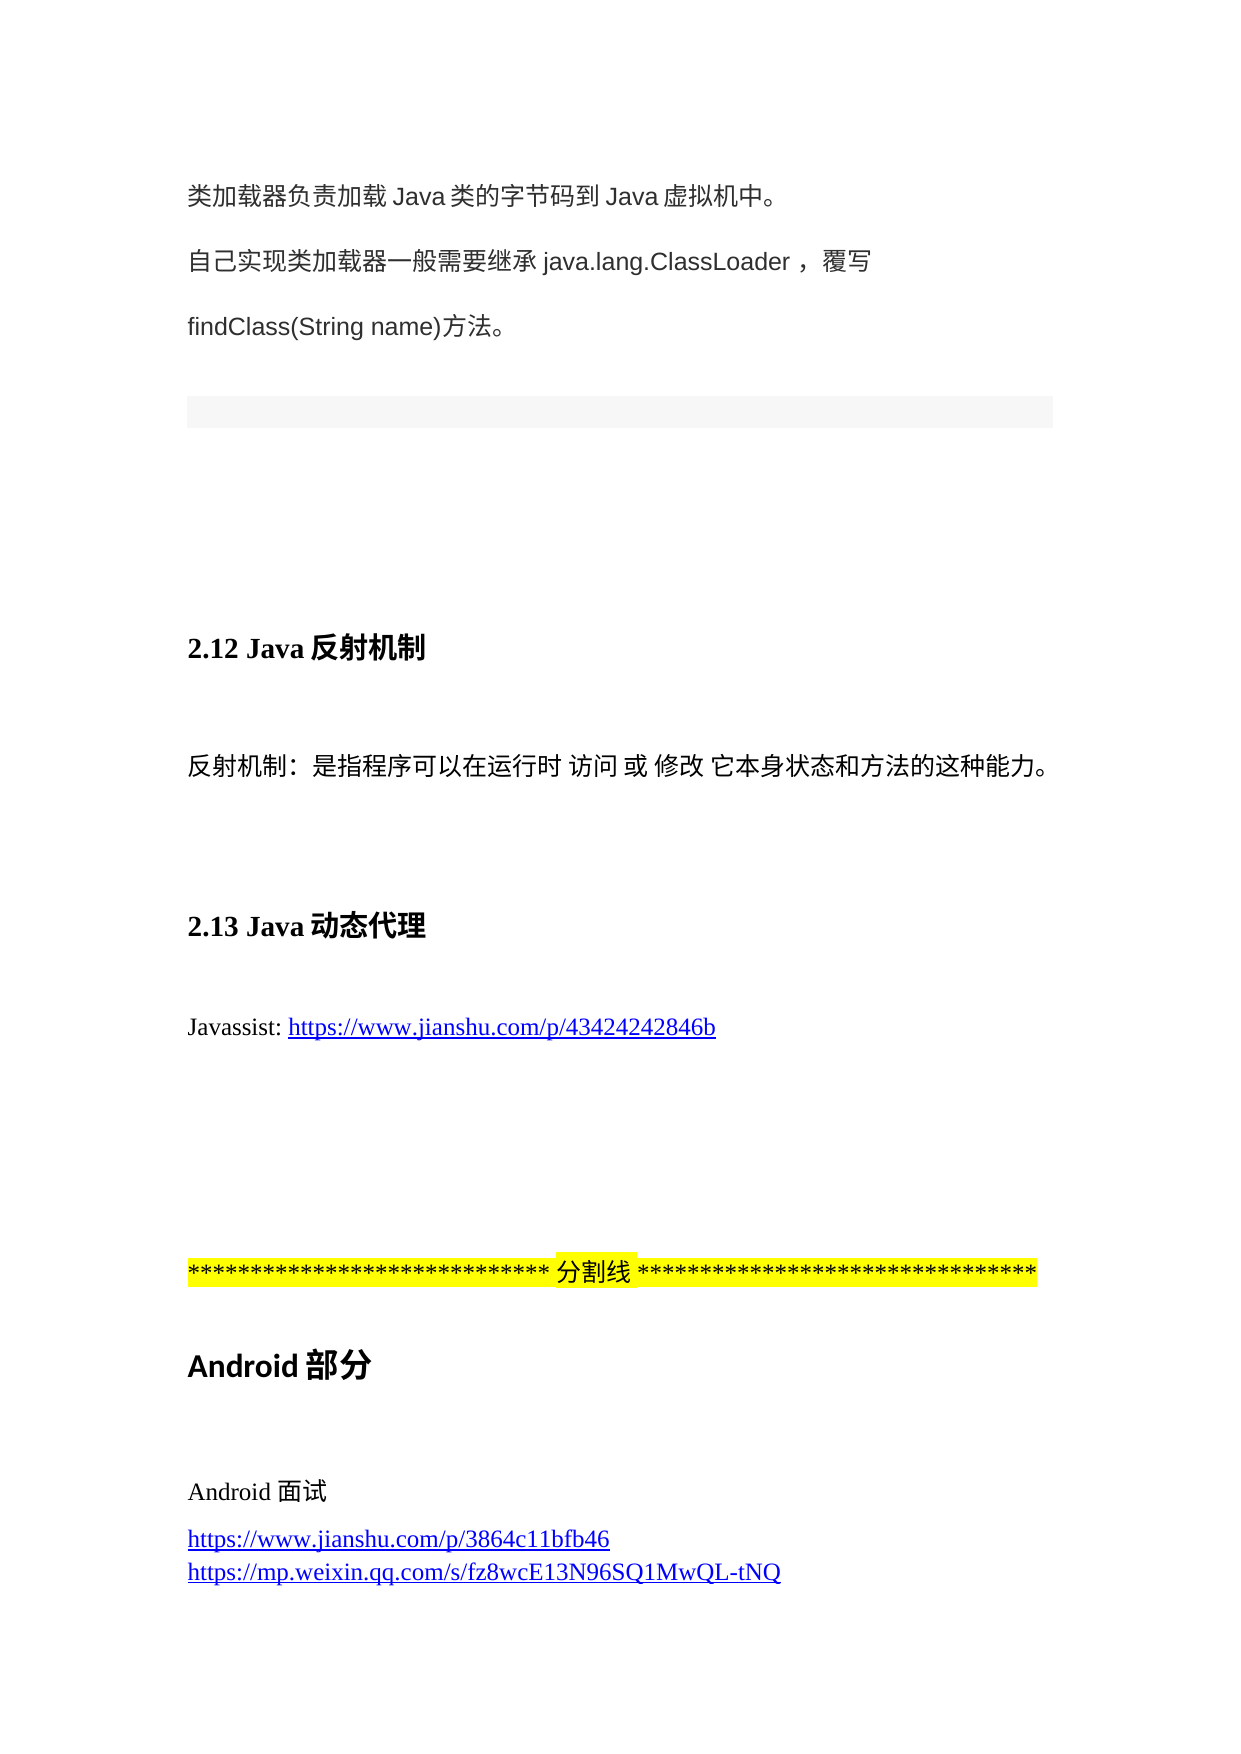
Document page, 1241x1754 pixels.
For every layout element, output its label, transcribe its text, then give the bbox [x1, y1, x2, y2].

text Javassist: https://www.jianshu.com/p/43424242846b [187, 1010, 1053, 1043]
text ***************************** 分割线 ******************************** [187, 1238, 1053, 1303]
subtitle 2.13 Java动态代理 [187, 892, 1053, 957]
text https://mp.weixin.qq.com/s/fz8wcE13N96SQ1MwQL-tNQ [187, 1555, 1053, 1587]
subtitle 2.12 Java反射机制 [187, 613, 1053, 678]
text Android 面试 [187, 1457, 1053, 1522]
text 反射机制：是指程序可以在运行时 访问 或 修改 它本身状态和方法的这种能力。 [187, 732, 1053, 797]
text 类加载器负责加载Java类的字节码到Java虚拟机中。 自己实现类加载器一般需要继承 java.lang.ClassLoader ，覆写 findClass(String name)方法。 [187, 162, 1053, 357]
subtitle Android部分 [187, 1330, 1053, 1395]
text https://www.jianshu.com/p/3864c11bfb46 [187, 1522, 1053, 1555]
